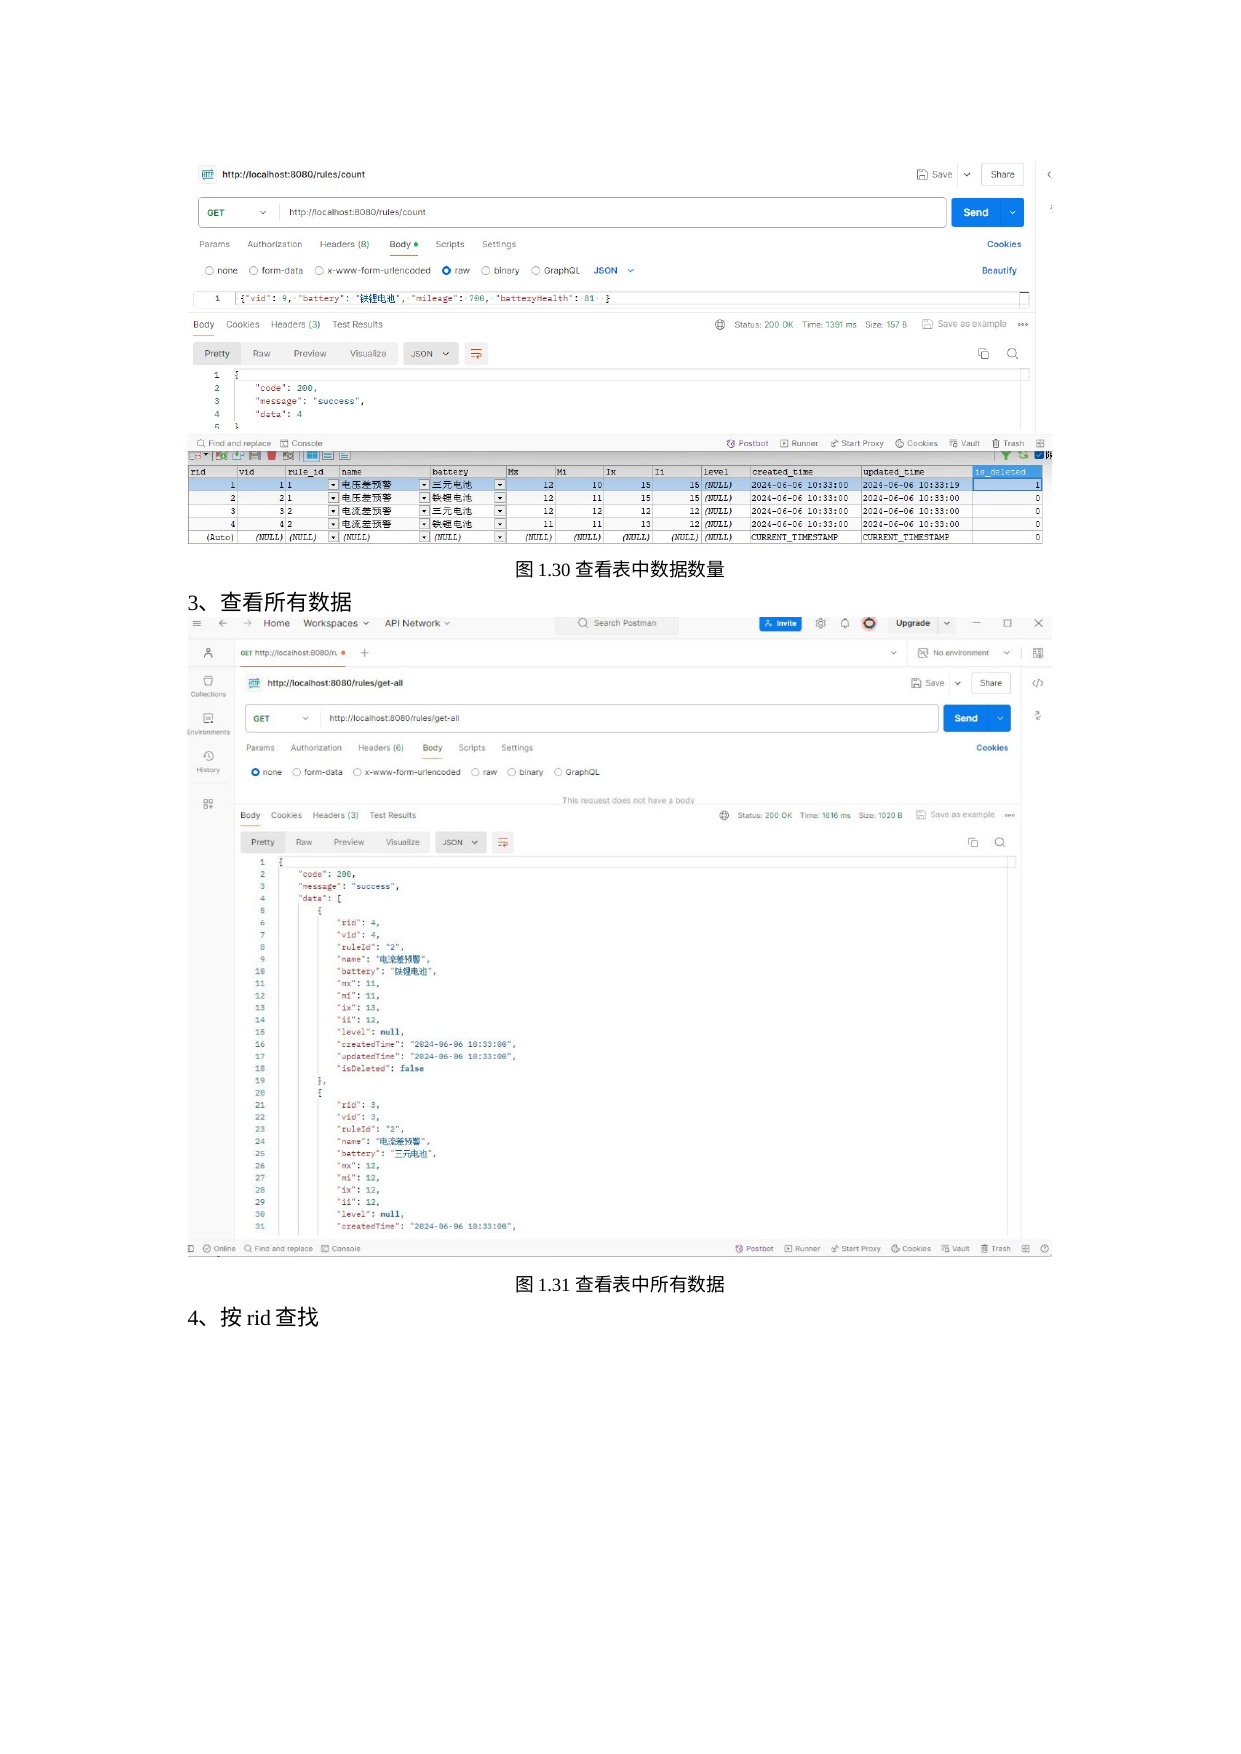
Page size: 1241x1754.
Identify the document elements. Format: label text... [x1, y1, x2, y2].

list 图1.31 查看表中所有数据 [187, 1267, 1053, 1299]
list 按rid查找 [187, 1299, 1053, 1332]
list 图1.30 查看表中数据数量 [187, 552, 1053, 584]
picture [187, 617, 1053, 1257]
list 查看所有数据 [187, 584, 1053, 617]
picture [187, 162, 1053, 550]
